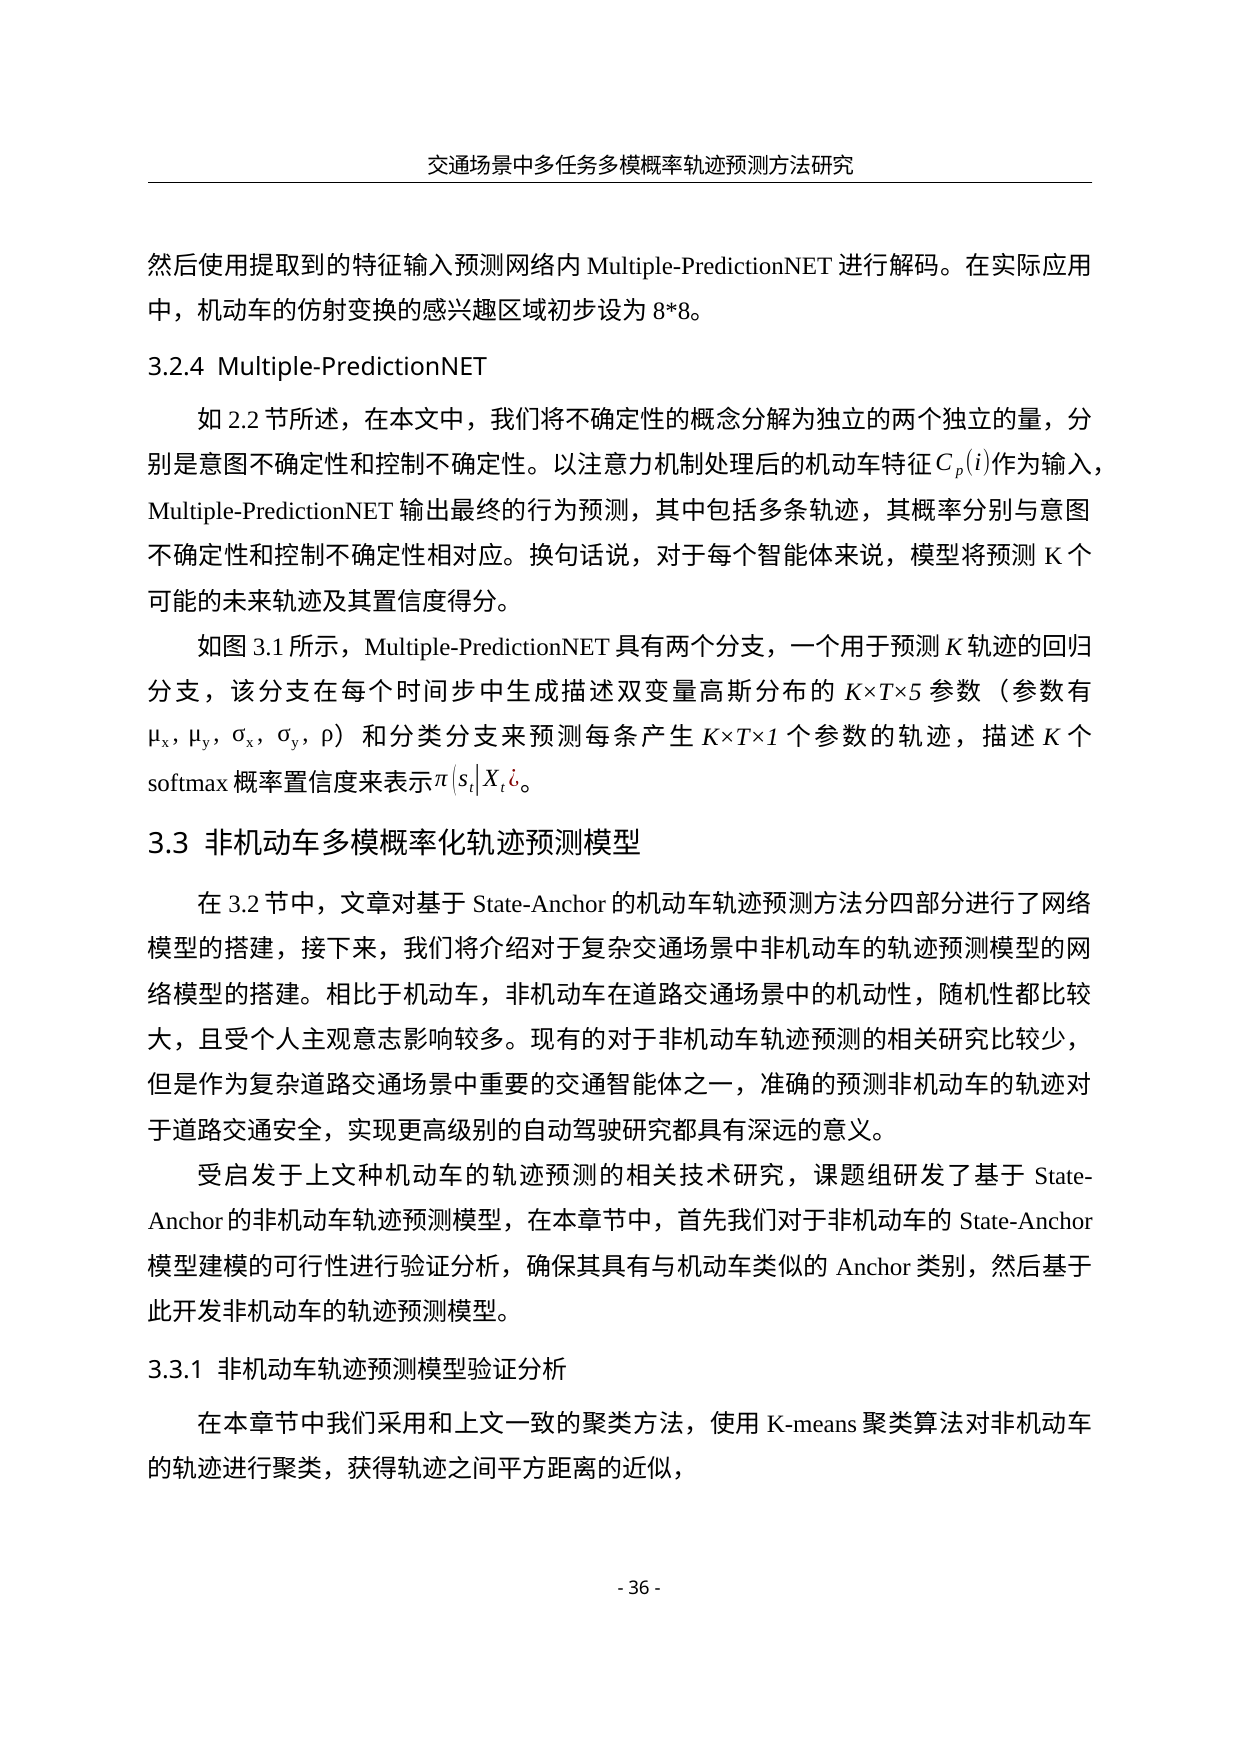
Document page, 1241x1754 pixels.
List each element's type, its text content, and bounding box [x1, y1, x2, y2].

subtitle 3.3.1 非机动车轨迹预测模型验证分析 [148, 1349, 1092, 1385]
text 如2.2节所述，在本文中，我们将不确定性的概念分解为独立的两个独立的量，分别是意图不确定性和控制不确定性。以注意力机制处理后的机动车特征作为输入，Multiple-PredictionNET输出最终的行为预测，其中包括多条轨迹，其概率分别与意图不确定性和控制不确定性相对应。换句话说，对于每个智能体来说，模型将预测K个可能的未来轨迹及其置信度得分。 [148, 400, 1092, 617]
text 在本章节中我们采用和上文一致的聚类方法，使用K-means聚类算法对非机动车的轨迹进行聚类，获得轨迹之间平方距离的近似， [148, 1403, 1092, 1485]
subtitle 3.2.4 Multiple-PredictionNET [148, 349, 1092, 383]
subtitle 3.3 非机动车多模概率化轨迹预测模型 [148, 820, 1092, 862]
text 在3.2节中，文章对基于State-Anchor的机动车轨迹预测方法分四部分进行了网络模型的搭建，接下来，我们将介绍对于复杂交通场景中非机动车的轨迹预测模型的网络模型的搭建。相比于机动车，非机动车在道路交通场景中的机动性，随机性都比较大，且受个人主观意志影响较多。现有的对于非机动车轨迹预测的相关研究比较少，但是作为复杂道路交通场景中重要的交通智能体之一，准确的预测非机动车的轨迹对于道路交通安全，实现更高级别的自动驾驶研究都具有深远的意义。 [148, 883, 1092, 1146]
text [148, 246, 1092, 327]
text 如图3.1所示，Multiple-PredictionNET具有两个分支，一个用于预测K轨迹的回归分支，该分支在每个时间步中生成描述双变量高斯分布的K×T×5参数（参数有）和分类分支来预测每条产生K×T×1个参数的轨迹，描述K个softmax概率置信度来表示。 [148, 626, 1092, 798]
text 受启发于上文种机动车的轨迹预测的相关技术研究，课题组研发了基于State-Anchor的非机动车轨迹预测模型，在本章节中，首先我们对于非机动车的State-Anchor模型建模的可行性进行验证分析，确保其具有与机动车类似的Anchor类别，然后基于此开发非机动车的轨迹预测模型。 [148, 1155, 1092, 1328]
